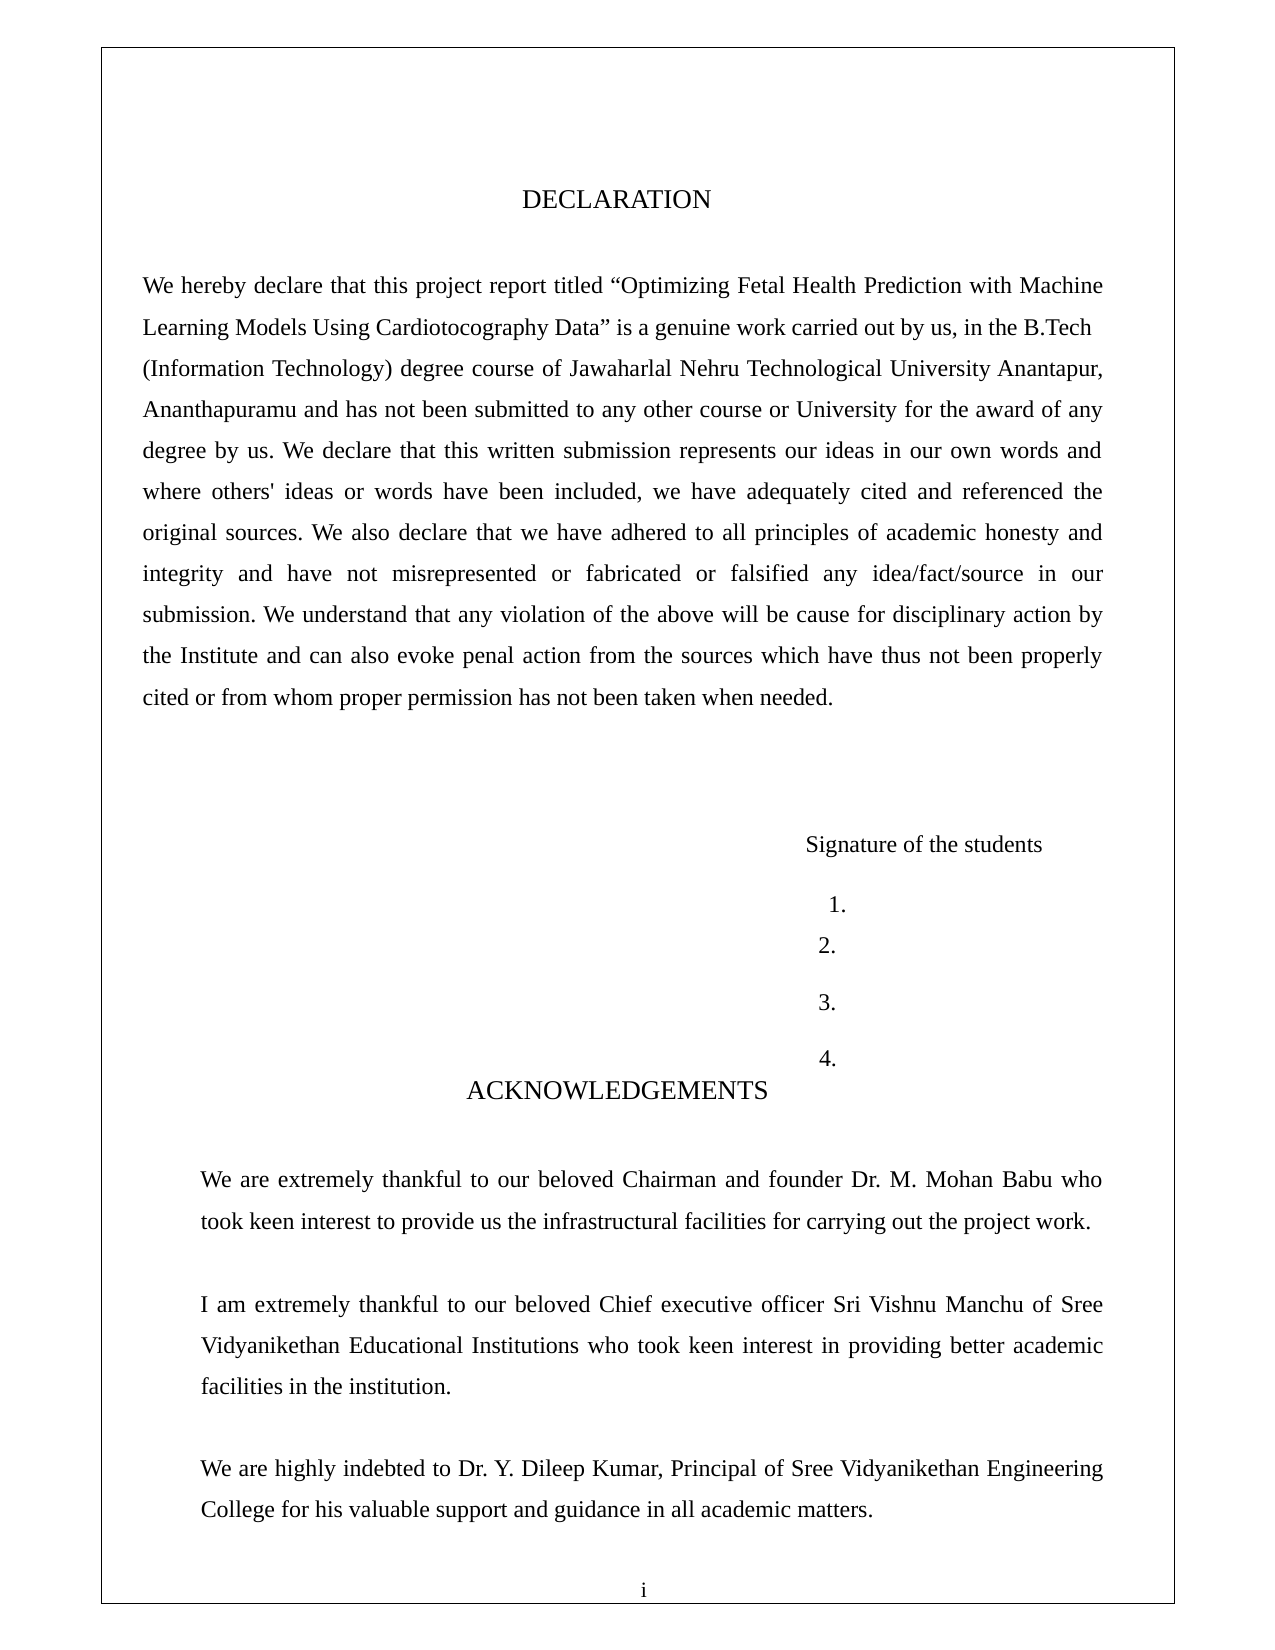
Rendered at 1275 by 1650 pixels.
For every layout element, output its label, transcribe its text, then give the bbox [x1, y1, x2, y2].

text 3. [425, 988, 1104, 1016]
text 1. [142, 890, 1104, 918]
text 2. [425, 931, 1104, 958]
subtitle DECLARATION [272, 183, 1104, 214]
text 4. [426, 1044, 1104, 1072]
text Signature of the students [144, 830, 1043, 858]
text I am extremely thankful to our beloved Chief executive officer Sri Vishnu Manchu of Sree Vidyanikethan Educational Institutions who took keen interest in providing better academic facilities in the institution. [200, 1289, 1104, 1399]
text We are highly indebted to Dr. Y. Dileep Kumar, Principal of Sree Vidyanikethan Engineering College for his valuable support and guidance in all academic matters. [200, 1454, 1104, 1523]
text (Information Technology) degree course of Jawaharlal Nehru Technological University Anantapur, Ananthapuramu and has not been submitted to any other course or University for the award of any degree by us. We declare that this written submission represents our ideas in our own words and where others' ideas or words have been included, we have adequately cited and referenced the original sources. We also declare that we have adhered to all principles of academic honesty and integrity and have not misrepresented or fabricated or falsified any idea/fact/source in our submission. We understand that any violation of the above will be cause for disciplinary action by the Institute and can also evoke penal action from the sources which have thus not been properly cited or from whom proper permission has not been taken when needed. [142, 354, 1104, 710]
text We are extremely thankful to our beloved Chairman and founder Dr. M. Mohan Babu who took keen interest to provide us the infrastructural facilities for carrying out the project work. [200, 1165, 1104, 1234]
text We hereby declare that this project report titled “Optimizing Fetal Health Prediction with Machine Learning Models Using Cardiotocography Data” is a genuine work carried out by us, in the B.Tech [142, 271, 1104, 340]
subtitle ACKNOWLEDGEMENTS [272, 1074, 1104, 1105]
